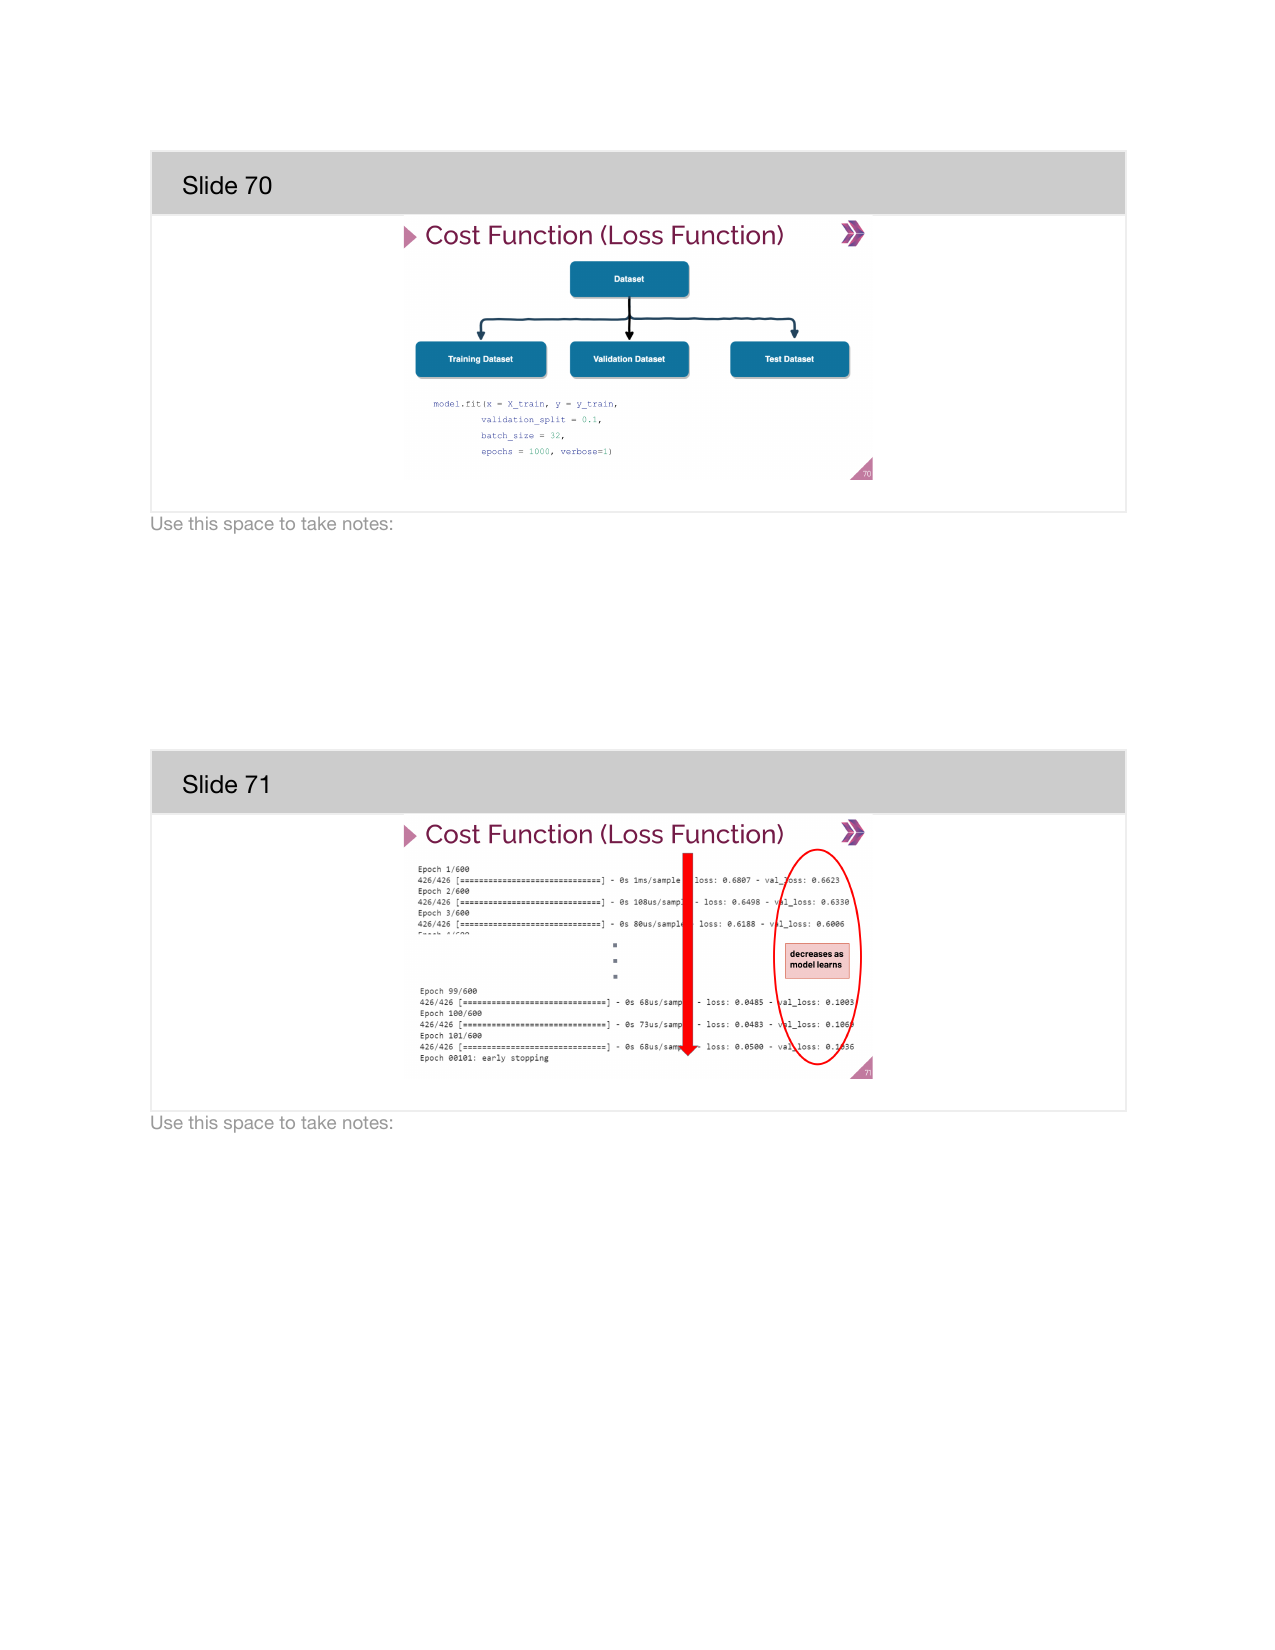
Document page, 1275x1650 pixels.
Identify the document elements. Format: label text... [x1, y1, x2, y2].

text Use this space to take notes: [150, 513, 1125, 536]
table_cell [152, 216, 1125, 511]
picture [403, 814, 873, 1079]
text Use this space to take notes: [150, 1112, 1125, 1135]
table_header Slide 70 [152, 152, 1125, 214]
table_cell [152, 815, 1125, 1110]
table_header Slide 71 [152, 751, 1125, 813]
picture [403, 215, 873, 480]
